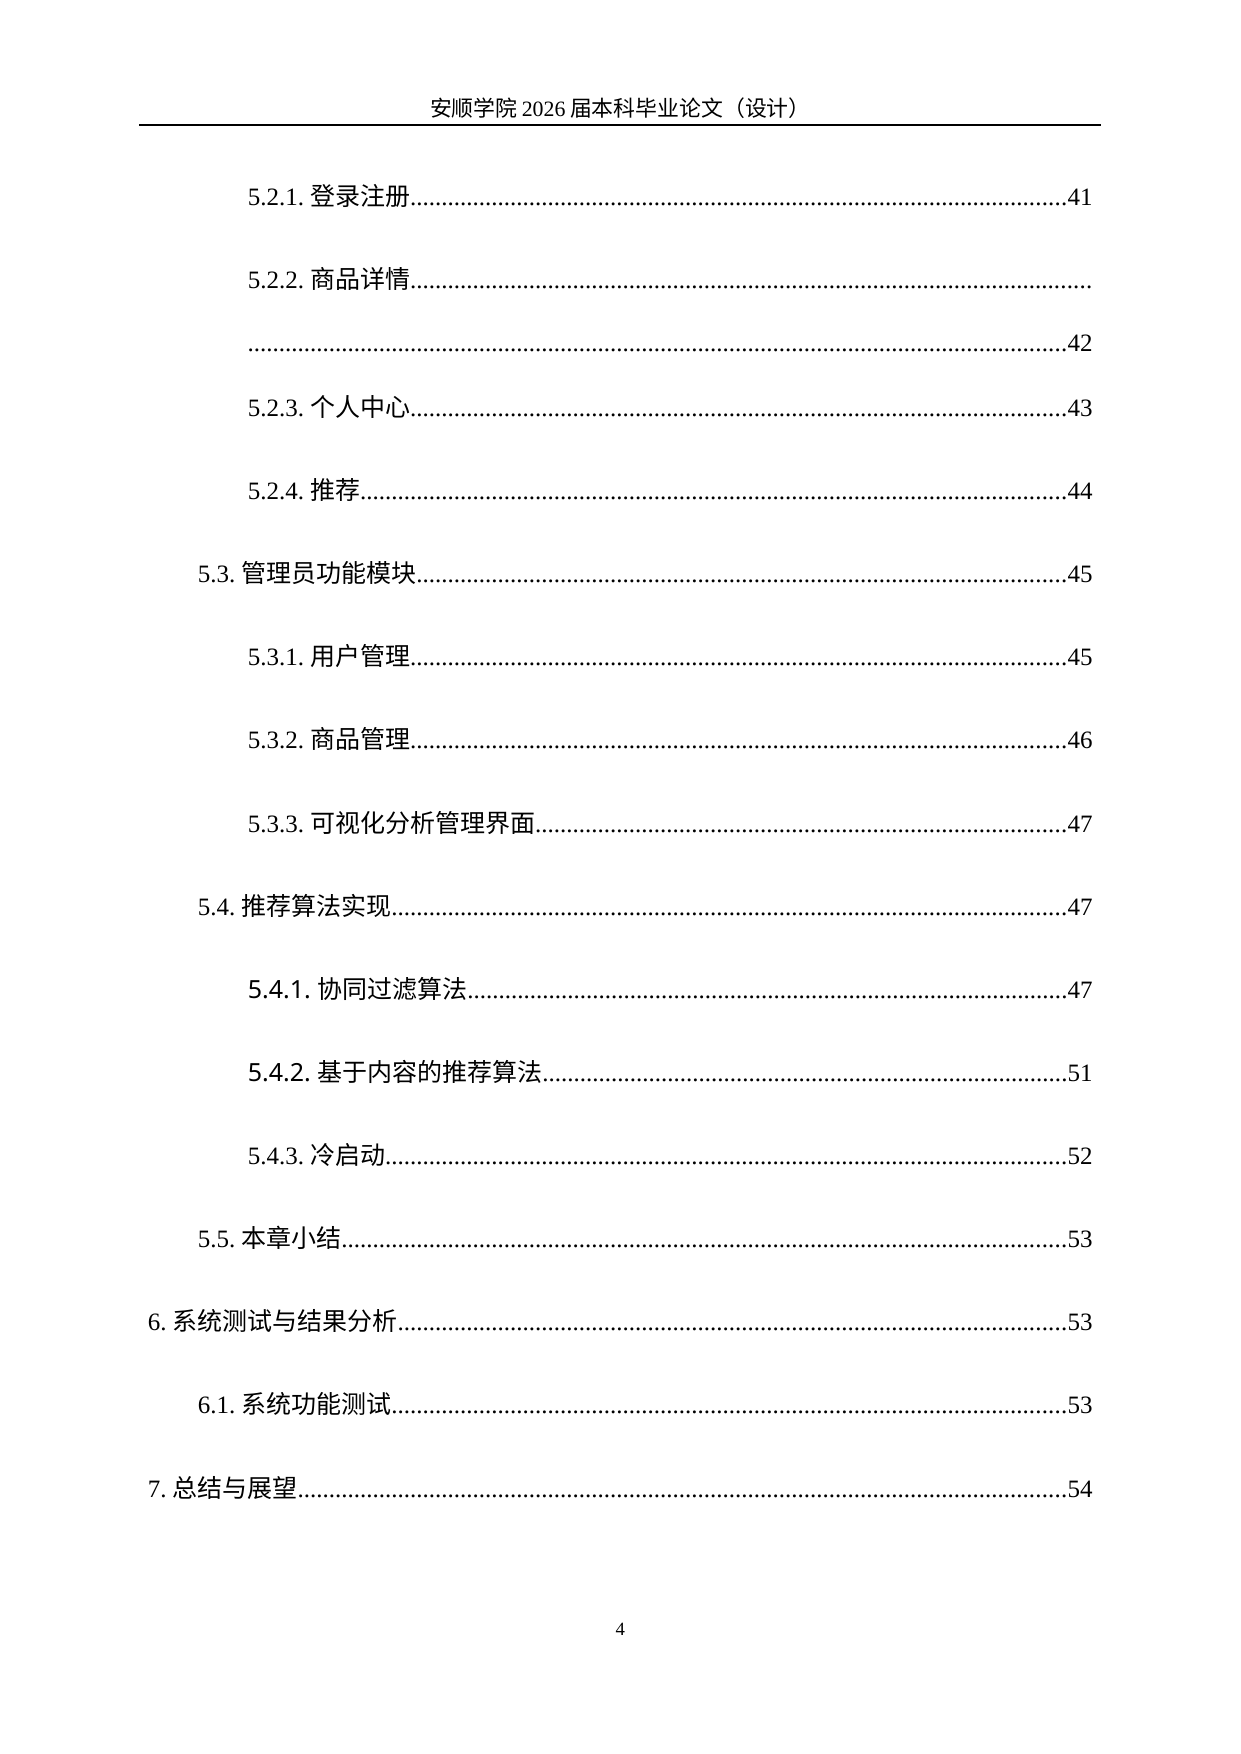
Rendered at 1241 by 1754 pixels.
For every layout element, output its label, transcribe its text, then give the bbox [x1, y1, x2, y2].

text 5.2.1. 登录注册 41 [248, 162, 1092, 227]
text 6.1. 系统功能测试 53 [198, 1371, 1092, 1436]
text 5.3.2. 商品管理 46 [248, 706, 1092, 771]
text 5.3.3. 可视化分析管理界面 47 [248, 789, 1092, 854]
text 7. 总结与展望 54 [148, 1454, 1092, 1519]
text 5.3.1. 用户管理 45 [248, 622, 1092, 687]
text 5.3. 管理员功能模块 45 [198, 539, 1092, 604]
text 6. 系统测试与结果分析 53 [148, 1287, 1092, 1352]
text 5.4.1. 协同过滤算法 47 [248, 955, 1092, 1020]
text 5.2.2. 商品详情 42 [248, 245, 1092, 359]
text 5.2.4. 推荐 44 [248, 456, 1092, 521]
text 5.2.3. 个人中心 43 [248, 373, 1092, 438]
text 5.4.2. 基于内容的推荐算法 51 [248, 1038, 1092, 1103]
text 5.5. 本章小结 53 [198, 1204, 1092, 1269]
text 5.4. 推荐算法实现 47 [198, 872, 1092, 937]
text 5.4.3. 冷启动 52 [248, 1121, 1092, 1186]
